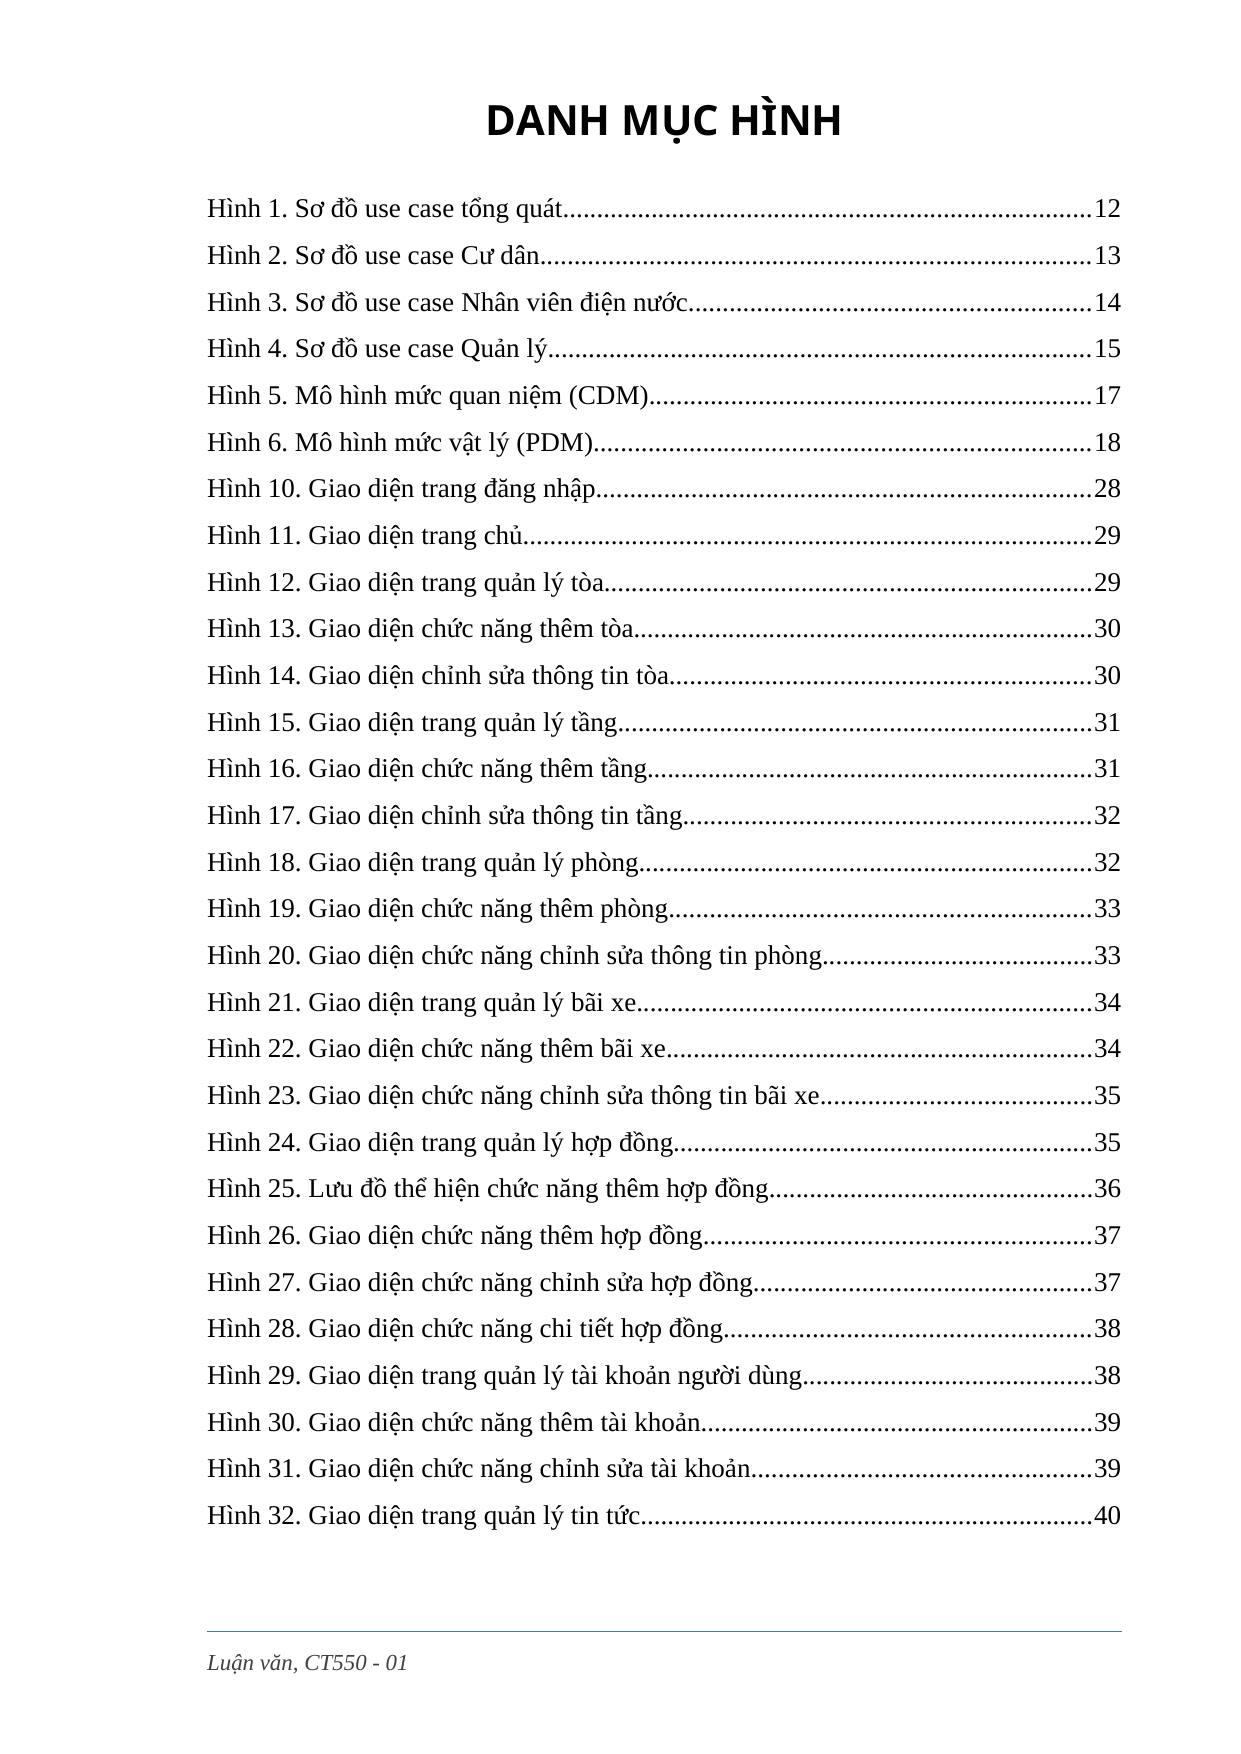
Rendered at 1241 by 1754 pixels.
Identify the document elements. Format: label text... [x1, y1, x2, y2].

text Hình 13. Giao diện chức năng thêm tòa 30 [207, 612, 1122, 644]
text Hình 20. Giao diện chức năng chỉnh sửa thông tin phòng 33 [207, 939, 1122, 970]
text Hình 28. Giao diện chức năng chi tiết hợp đồng 38 [207, 1312, 1122, 1344]
text Hình 5. Mô hình mức quan niệm (CDM) 17 [207, 379, 1122, 410]
text Hình 15. Giao diện trang quản lý tầng 31 [207, 706, 1122, 737]
text Hình 10. Giao diện trang đăng nhập 28 [207, 472, 1122, 504]
text Hình 16. Giao diện chức năng thêm tầng 31 [207, 752, 1122, 784]
text Hình 14. Giao diện chỉnh sửa thông tin tòa 30 [207, 659, 1122, 690]
text Hình 25. Lưu đồ thể hiện chức năng thêm hợp đồng 36 [207, 1172, 1122, 1204]
text Hình 2. Sơ đồ use case Cư dân 13 [207, 239, 1122, 270]
text Hình 1. Sơ đồ use case tổng quát 12 [207, 192, 1122, 224]
text Hình 24. Giao diện trang quản lý hợp đồng 35 [207, 1126, 1122, 1157]
text Hình 12. Giao diện trang quản lý tòa 29 [207, 566, 1122, 597]
text Hình 19. Giao diện chức năng thêm phòng 33 [207, 892, 1122, 924]
text Hình 4. Sơ đồ use case Quản lý 15 [207, 332, 1122, 364]
text Hình 21. Giao diện trang quản lý bãi xe 34 [207, 986, 1122, 1017]
text Hình 26. Giao diện chức năng thêm hợp đồng 37 [207, 1219, 1122, 1250]
text Hình 6. Mô hình mức vật lý (PDM) 18 [207, 426, 1122, 457]
text Hình 32. Giao diện trang quản lý tin tức 40 [207, 1499, 1122, 1530]
subtitle DANH MỤC HÌNH [207, 91, 1122, 147]
text Hình 27. Giao diện chức năng chỉnh sửa hợp đồng 37 [207, 1266, 1122, 1297]
text Hình 17. Giao diện chỉnh sửa thông tin tầng 32 [207, 799, 1122, 830]
text Hình 22. Giao diện chức năng thêm bãi xe 34 [207, 1032, 1122, 1064]
text Hình 3. Sơ đồ use case Nhân viên điện nước 14 [207, 286, 1122, 317]
text Hình 18. Giao diện trang quản lý phòng 32 [207, 846, 1122, 877]
text Hình 29. Giao diện trang quản lý tài khoản người dùng 38 [207, 1359, 1122, 1390]
text Hình 11. Giao diện trang chủ 29 [207, 519, 1122, 550]
text Hình 23. Giao diện chức năng chỉnh sửa thông tin bãi xe 35 [207, 1079, 1122, 1110]
text Hình 30. Giao diện chức năng thêm tài khoản 39 [207, 1406, 1122, 1437]
text Hình 31. Giao diện chức năng chỉnh sửa tài khoản 39 [207, 1452, 1122, 1484]
